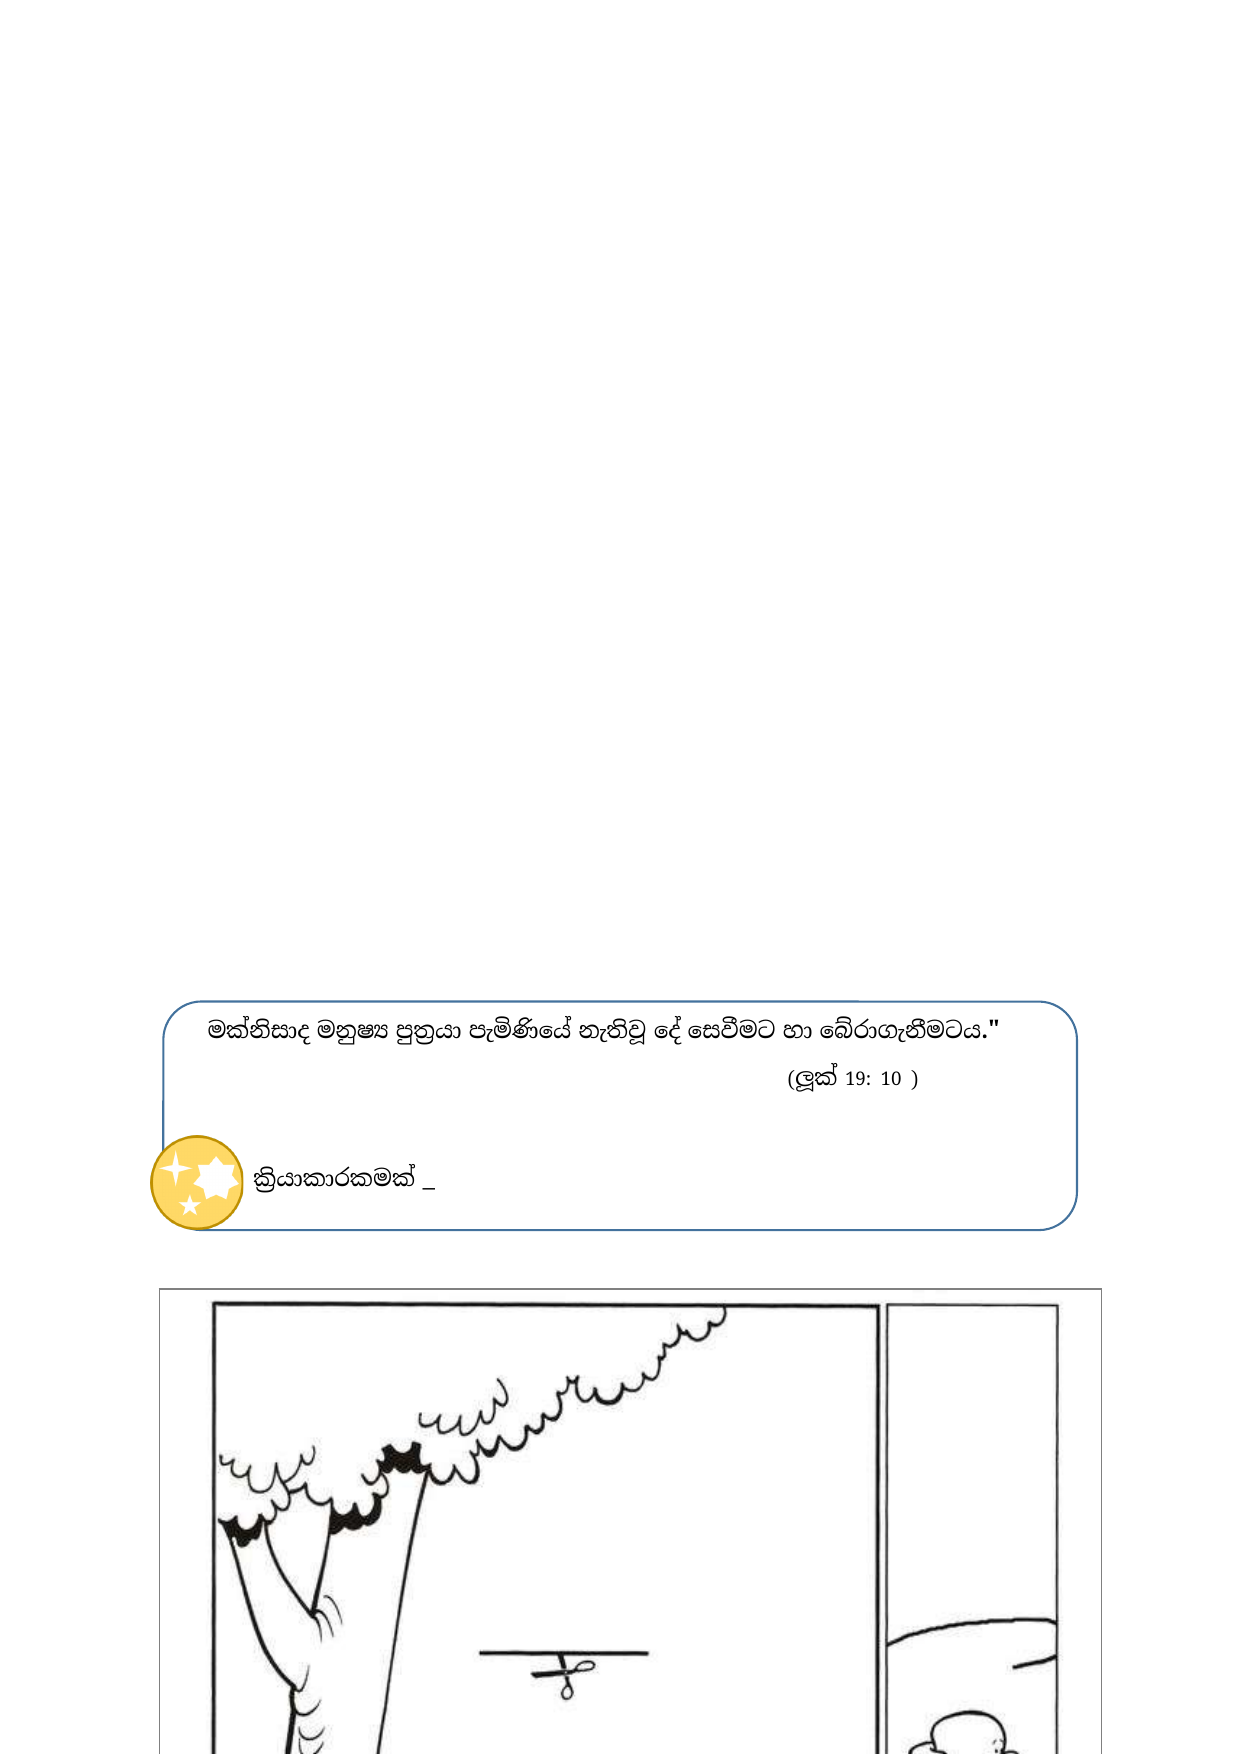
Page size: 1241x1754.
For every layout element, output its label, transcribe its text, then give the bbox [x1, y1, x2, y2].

picture [160, 1290, 1101, 1754]
picture [150, 1135, 244, 1230]
text මක්නිසාද මනුෂ්‍ය පුත්‍රයා පැමිණියේ නැතිවූ දේ සෙවීමට හා බේරාගැනීමටය." [150, 1015, 1090, 1045]
text (ලූක් 19: 10 ) [150, 1064, 1090, 1091]
text ක්‍රියාකාරකමක් _ [244, 1162, 1090, 1194]
